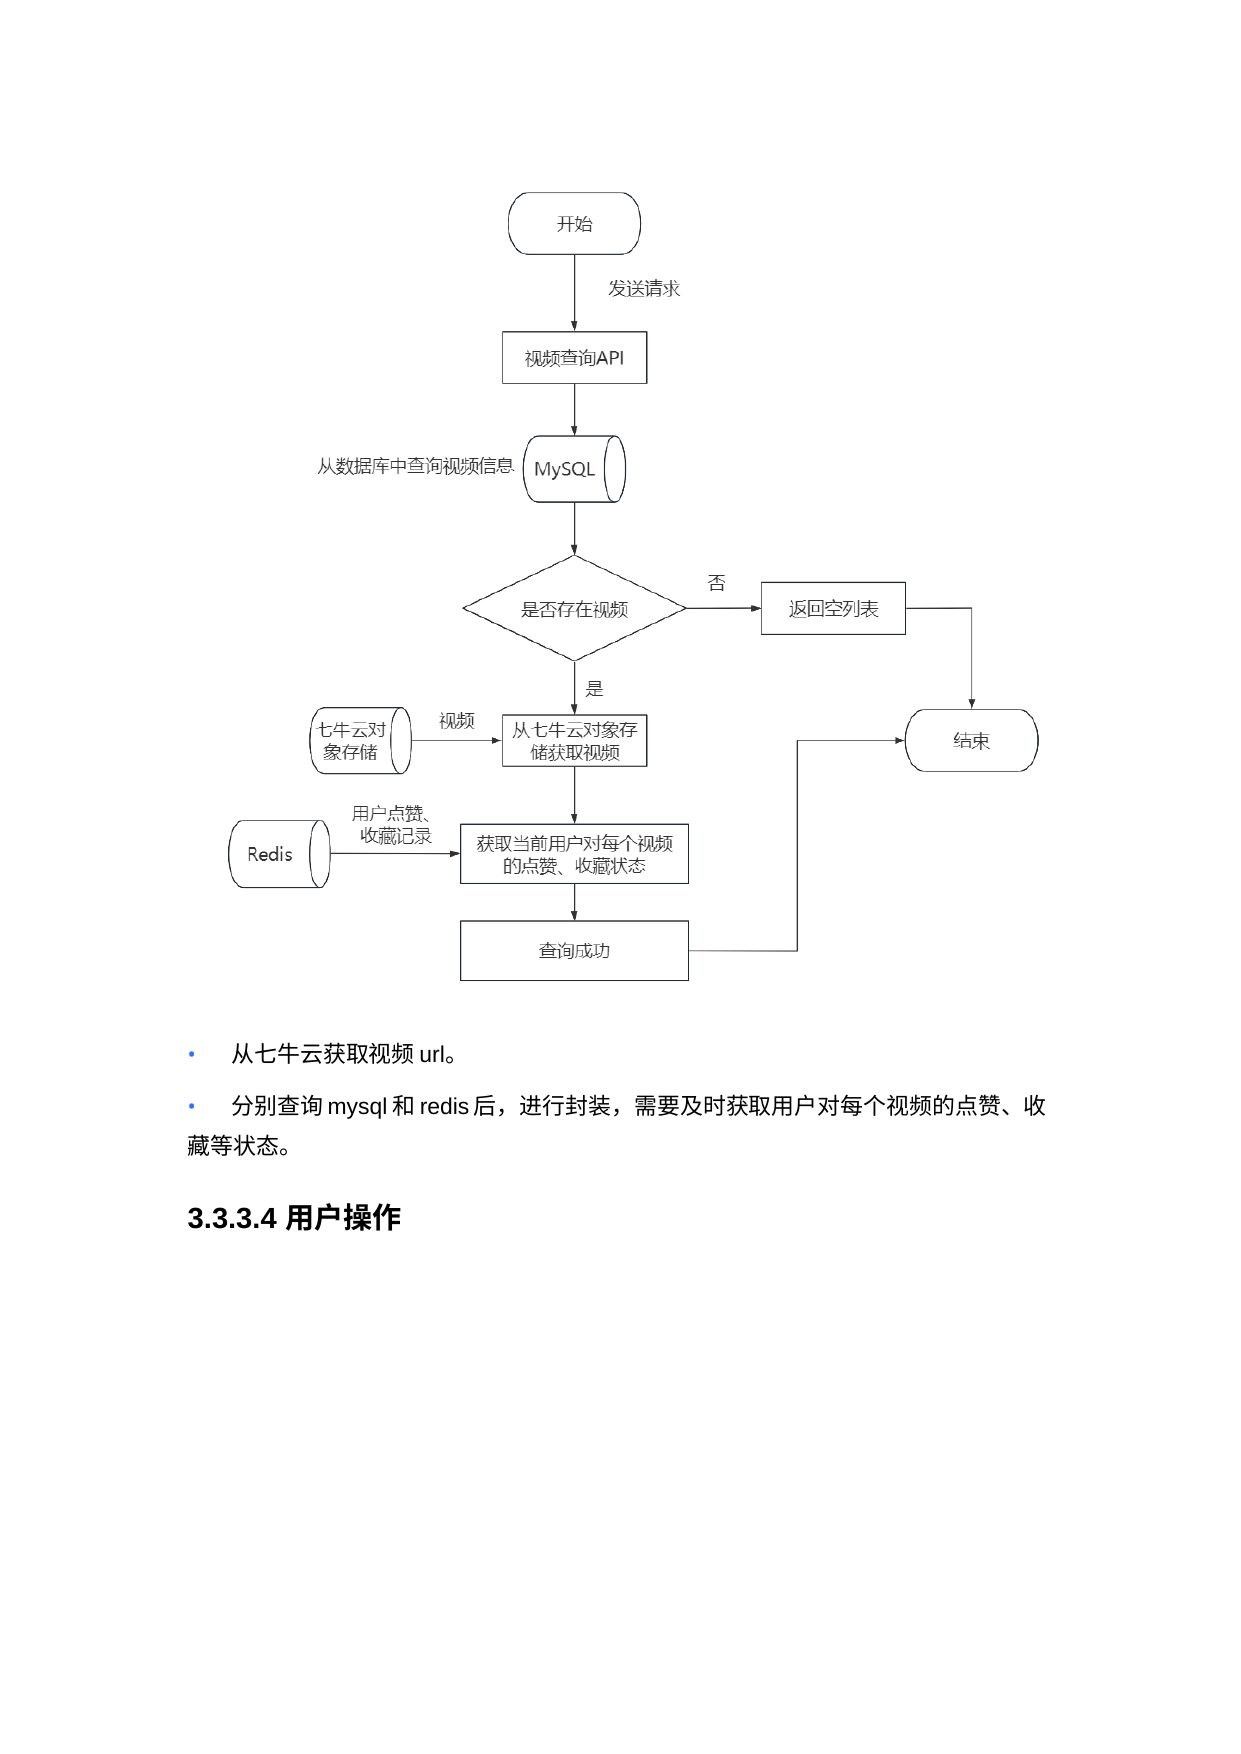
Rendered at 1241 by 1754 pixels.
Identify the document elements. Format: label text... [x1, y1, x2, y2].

text 3.3.3.4 用户操作 [187, 1194, 1053, 1237]
list 从七牛云获取视频url。 [187, 1036, 1053, 1069]
list 分别查询mysql和redis后，进行封装，需要及时获取用户对每个视频的点赞、收藏等状态。 [187, 1088, 1053, 1161]
picture [188, 150, 1052, 1018]
